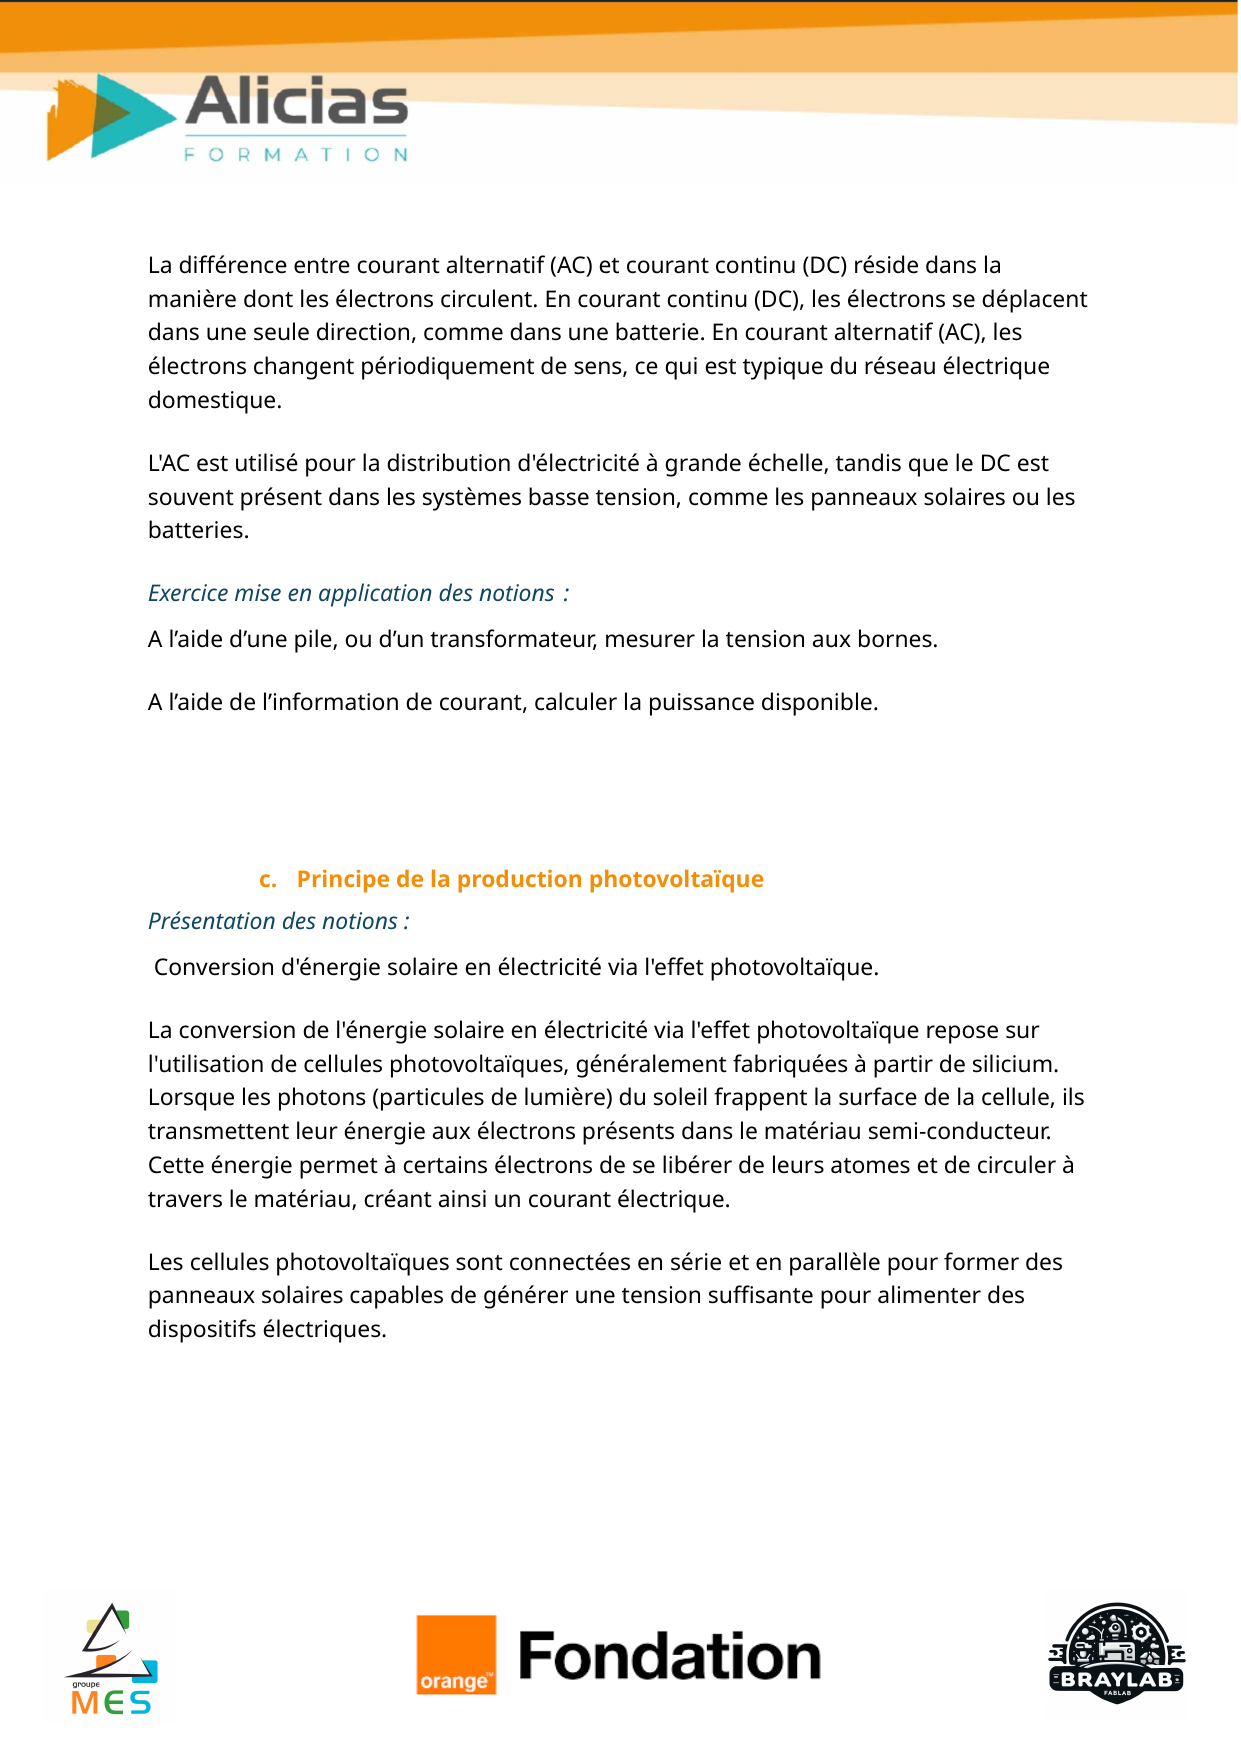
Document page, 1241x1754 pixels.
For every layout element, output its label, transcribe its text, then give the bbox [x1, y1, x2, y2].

text Les cellules photovoltaïques sont connectées en série et en parallèle pour former des panneaux solaires capables de générer une tension suffisante pour alimenter des dispositifs électriques. [148, 1245, 1093, 1344]
text La conversion de l'énergie solaire en électricité via l'effet photovoltaïque repose sur l'utilisation de cellules photovoltaïques, généralement fabriquées à partir de silicium. Lorsque les photons (particules de lumière) du soleil frappent la surface de la cellule, ils transmettent leur énergie aux électrons présents dans le matériau semi-conducteur. Cette énergie permet à certains électrons de se libérer de leurs atomes et de circuler à travers le matériau, créant ainsi un courant électrique. [148, 1014, 1093, 1214]
subtitle Exercice mise en application des notions : [148, 577, 1093, 608]
picture [377, 1576, 863, 1734]
picture [42, 1588, 177, 1723]
picture [1044, 1588, 1189, 1718]
text A l’aide de l’information de courant, calculer la puissance disponible. [148, 686, 1093, 717]
subtitle Principe de la production photovoltaïque [259, 862, 1093, 894]
text La différence entre courant alternatif (AC) et courant continu (DC) réside dans la manière dont les électrons circulent. En courant continu (DC), les électrons se déplacent dans une seule direction, comme dans une batterie. En courant alternatif (AC), les électrons changent périodiquement de sens, ce qui est typique du réseau électrique domestique. [148, 249, 1093, 415]
subtitle Présentation des notions : [148, 904, 1093, 936]
text A l’aide d’une pile, ou d’un transformateur, mesurer la tension aux bornes. [148, 623, 1093, 654]
text Conversion d'énergie solaire en électricité via l'effet photovoltaïque. [148, 951, 1093, 982]
picture [0, 0, 1238, 186]
text L'AC est utilisé pour la distribution d'électricité à grande échelle, tandis que le DC est souvent présent dans les systèmes basse tension, comme les panneaux solaires ou les batteries. [148, 447, 1093, 545]
